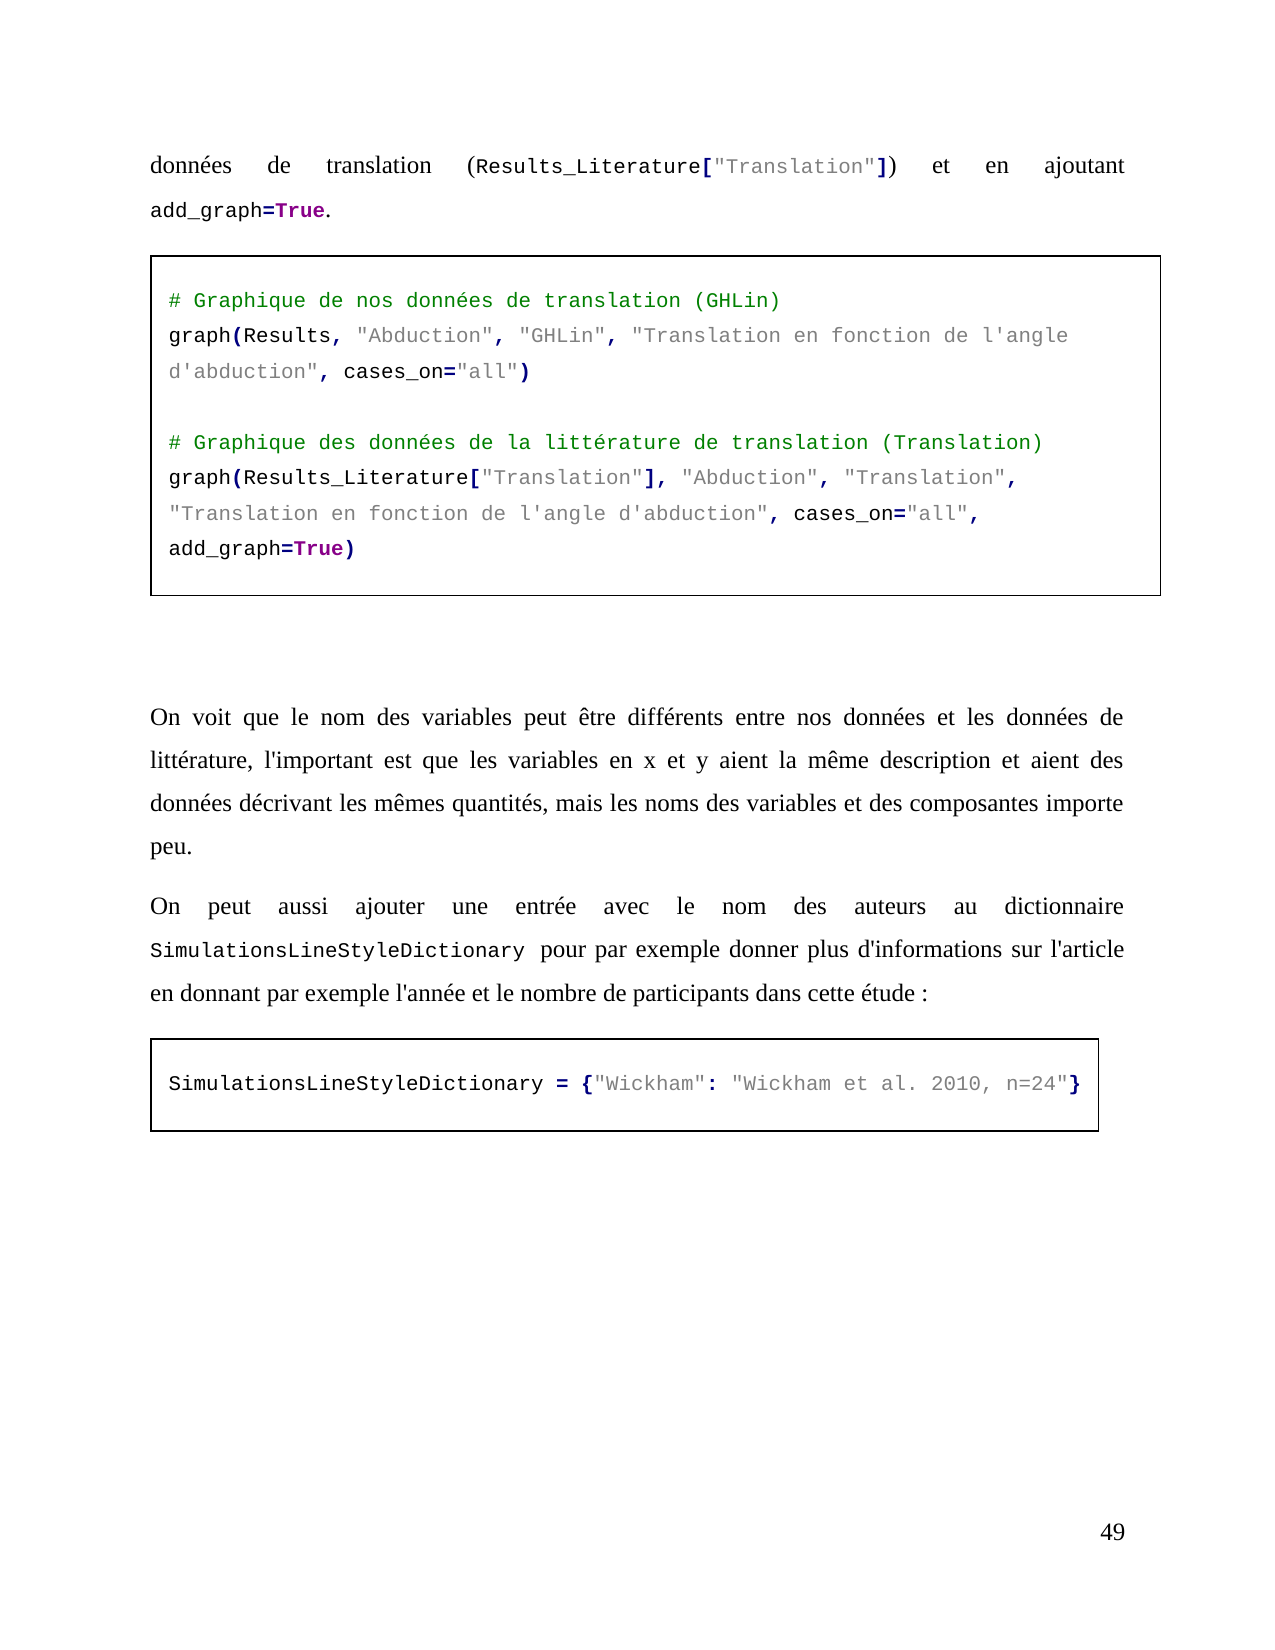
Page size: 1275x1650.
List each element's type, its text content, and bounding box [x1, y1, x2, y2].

text SimulationsLineStyleDictionary = {"Wickham": "Wickham et al. 2010, n=24"} [152, 1056, 1097, 1113]
text On voit que le nom des variables peut être différents entre nos données et les données de littérature, l'important est que les variables en x et y aient la même description et aient des données décrivant les mêmes quantités, mais les noms des variables et des composantes importe peu. [150, 702, 1125, 860]
text # Graphique de nos données de translation (GHLin) [152, 273, 1160, 309]
text graph(Results, "Abduction", "GHLin", "Translation en fonction de l'angle d'abduction", cases_on="all") [152, 309, 1160, 379]
text graph(Results_Literature["Translation"], "Abduction", "Translation", "Translation en fonction de l'angle d'abduction", cases_on="all", add_graph=True) [152, 450, 1160, 578]
text On peut aussi ajouter une entrée avec le nom des auteurs au dictionnaire SimulationsLineStyleDictionary pour par exemple donner plus d'informations sur l'article en donnant par exemple l'année et le nombre de participants dans cette étude : [150, 891, 1125, 1007]
text # Graphique des données de la littérature de translation (Translation) [152, 415, 1160, 450]
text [150, 150, 1125, 223]
